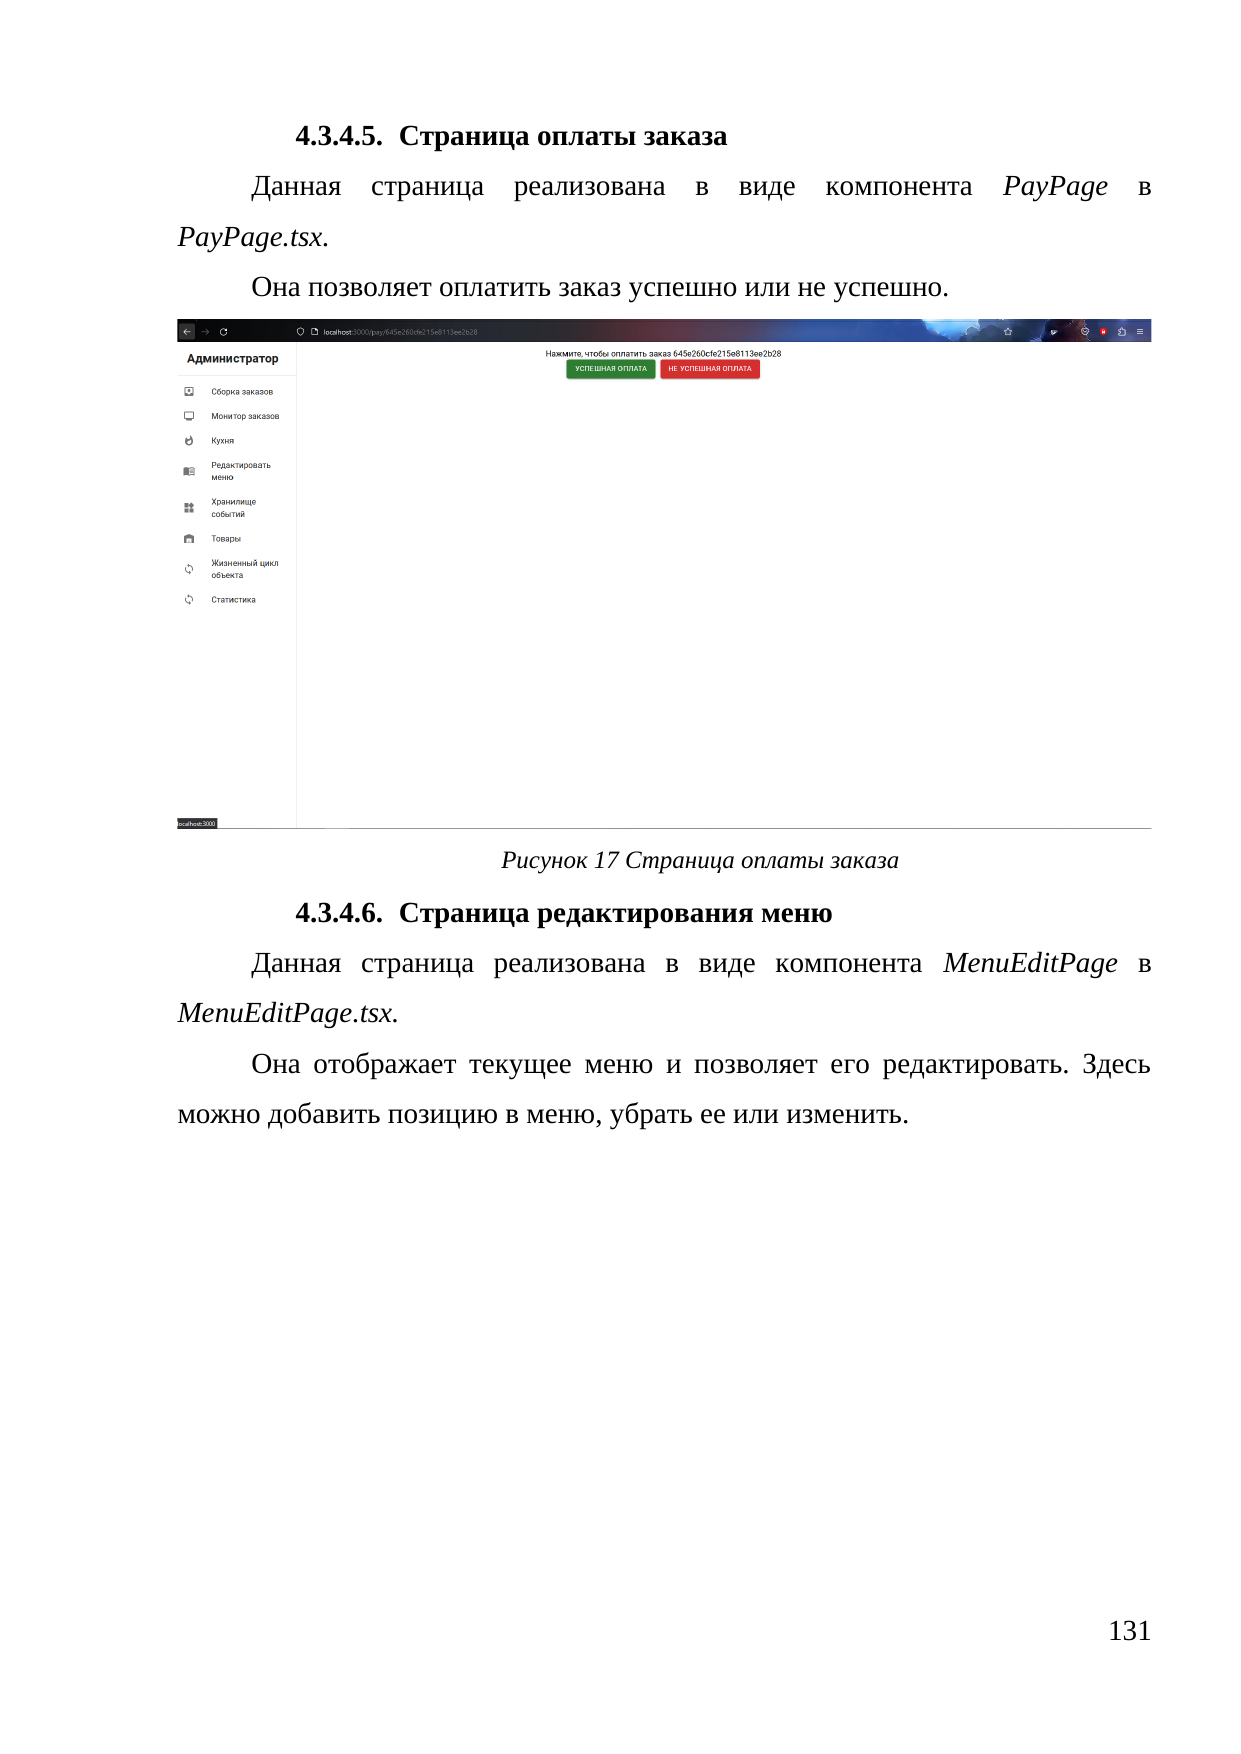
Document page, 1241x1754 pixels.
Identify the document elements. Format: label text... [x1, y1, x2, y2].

text Данная страница реализована в виде компонента PayPage в PayPage.tsx. [177, 168, 1152, 252]
picture [177, 319, 1152, 829]
text Она позволяет оплатить заказ успешно или не успешно. [177, 269, 1152, 303]
text Она отображает текущее меню и позволяет его редактировать. Здесь можно добавить позицию в меню, убрать ее или изменить. [177, 1046, 1152, 1130]
text Данная страница реализована в виде компонента MenuEditPage в MenuEditPage.tsx. [177, 945, 1152, 1029]
subtitle Страница редактирования меню [295, 895, 1152, 928]
subtitle Страница оплаты заказа [295, 118, 1152, 152]
